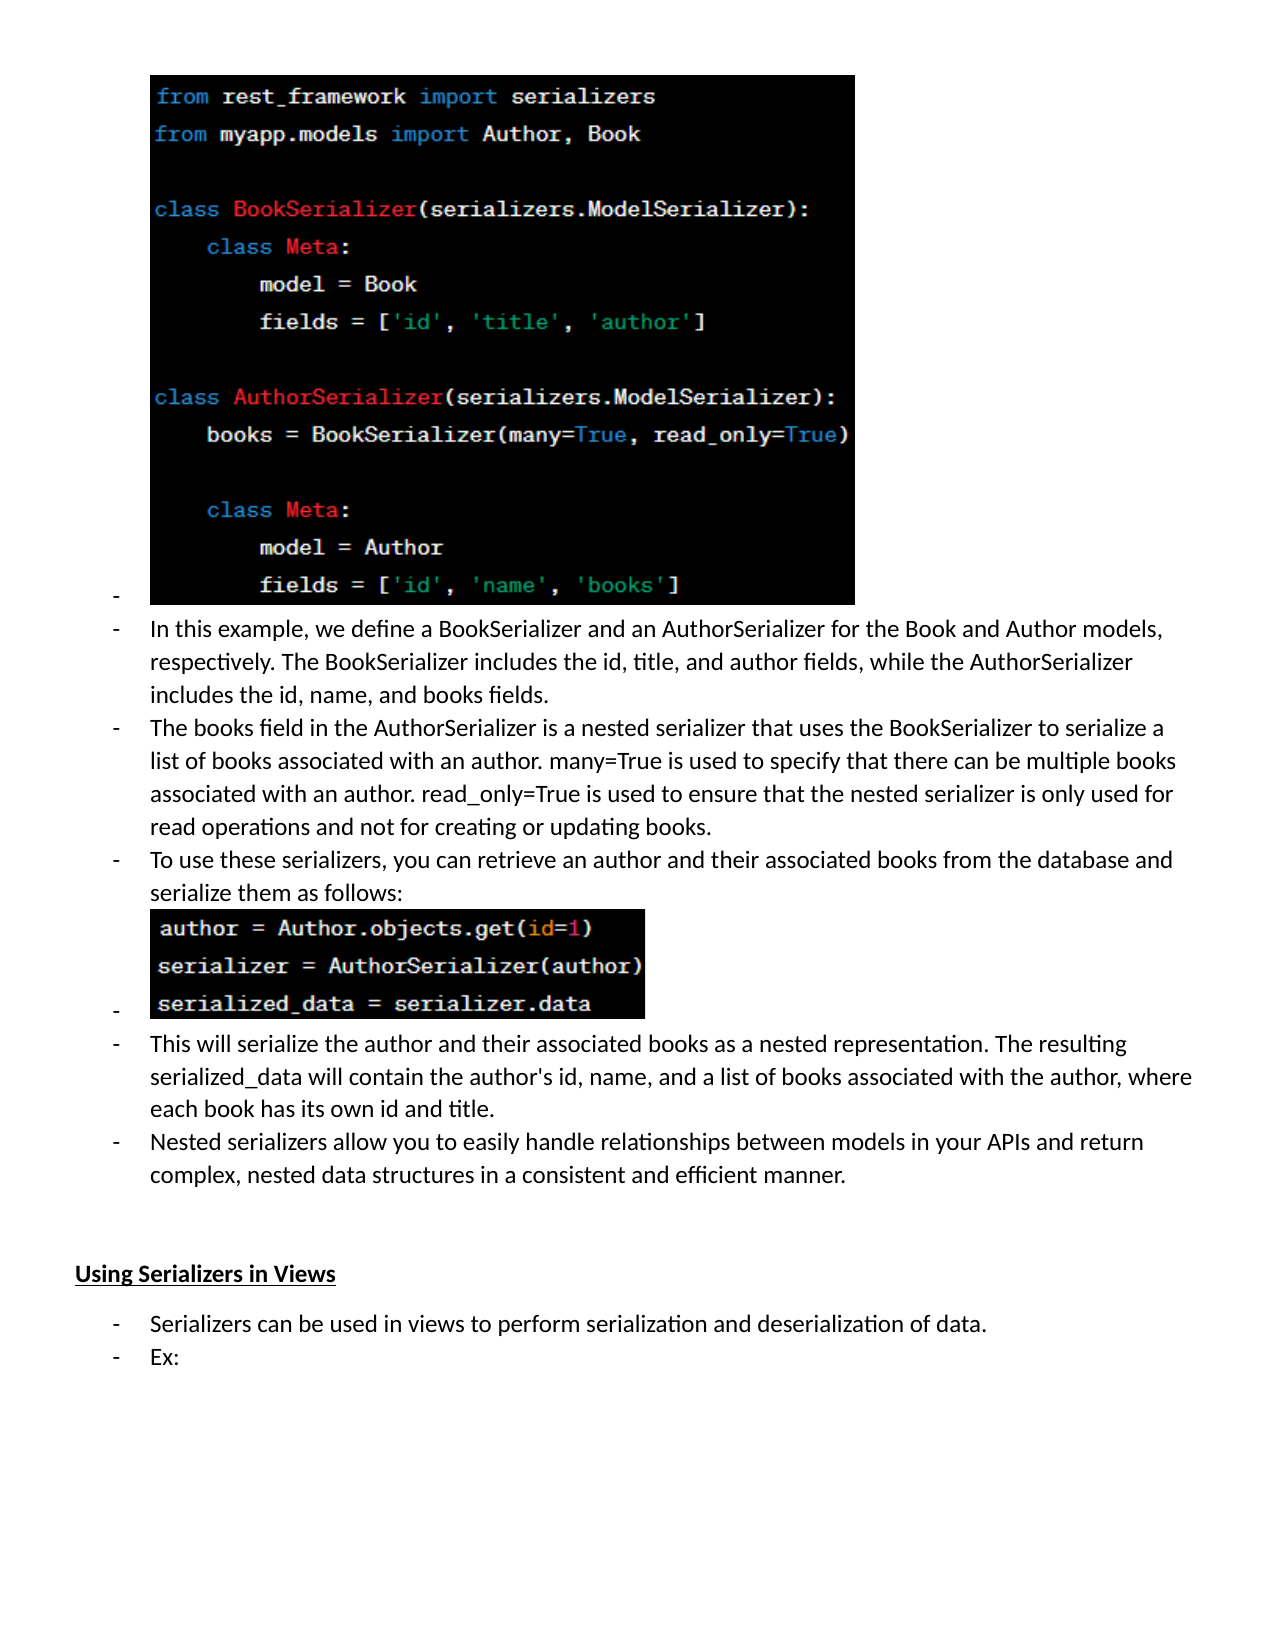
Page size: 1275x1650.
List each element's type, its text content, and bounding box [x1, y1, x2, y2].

list To use these serializers, you can retrieve an author and their associated books from the database and serialize them as follows: [112, 844, 1200, 907]
list The books field in the AuthorSerializer is a nested serializer that uses the BookSerializer to serialize a list of books associated with an author. many=True is used to specify that there can be multiple books associated with an author. read_only=True is used to ensure that the nested serializer is only used for read operations and not for creating or updating books. [112, 712, 1200, 841]
list In this example, we define a BookSerializer and an AuthorSerializer for the Book and Author models, respectively. The BookSerializer includes the id, title, and author fields, while the AuthorSerializer includes the id, name, and books fields. [112, 613, 1200, 710]
picture [150, 75, 855, 605]
picture [150, 909, 646, 1019]
list Serializers can be used in views to perform serialization and deserialization of data. [112, 1308, 1200, 1339]
list Ex: [112, 1341, 1200, 1372]
list Nested serializers allow you to easily handle relationships between models in your APIs and return complex, nested data structures in a consistent and efficient manner. [112, 1126, 1200, 1190]
text Using Serializers in Views [75, 1258, 1200, 1289]
list This will serialize the author and their associated books as a nested representation. The resulting serialized_data will contain the author's id, name, and a list of books associated with the author, where each book has its own id and title. [112, 1028, 1200, 1124]
